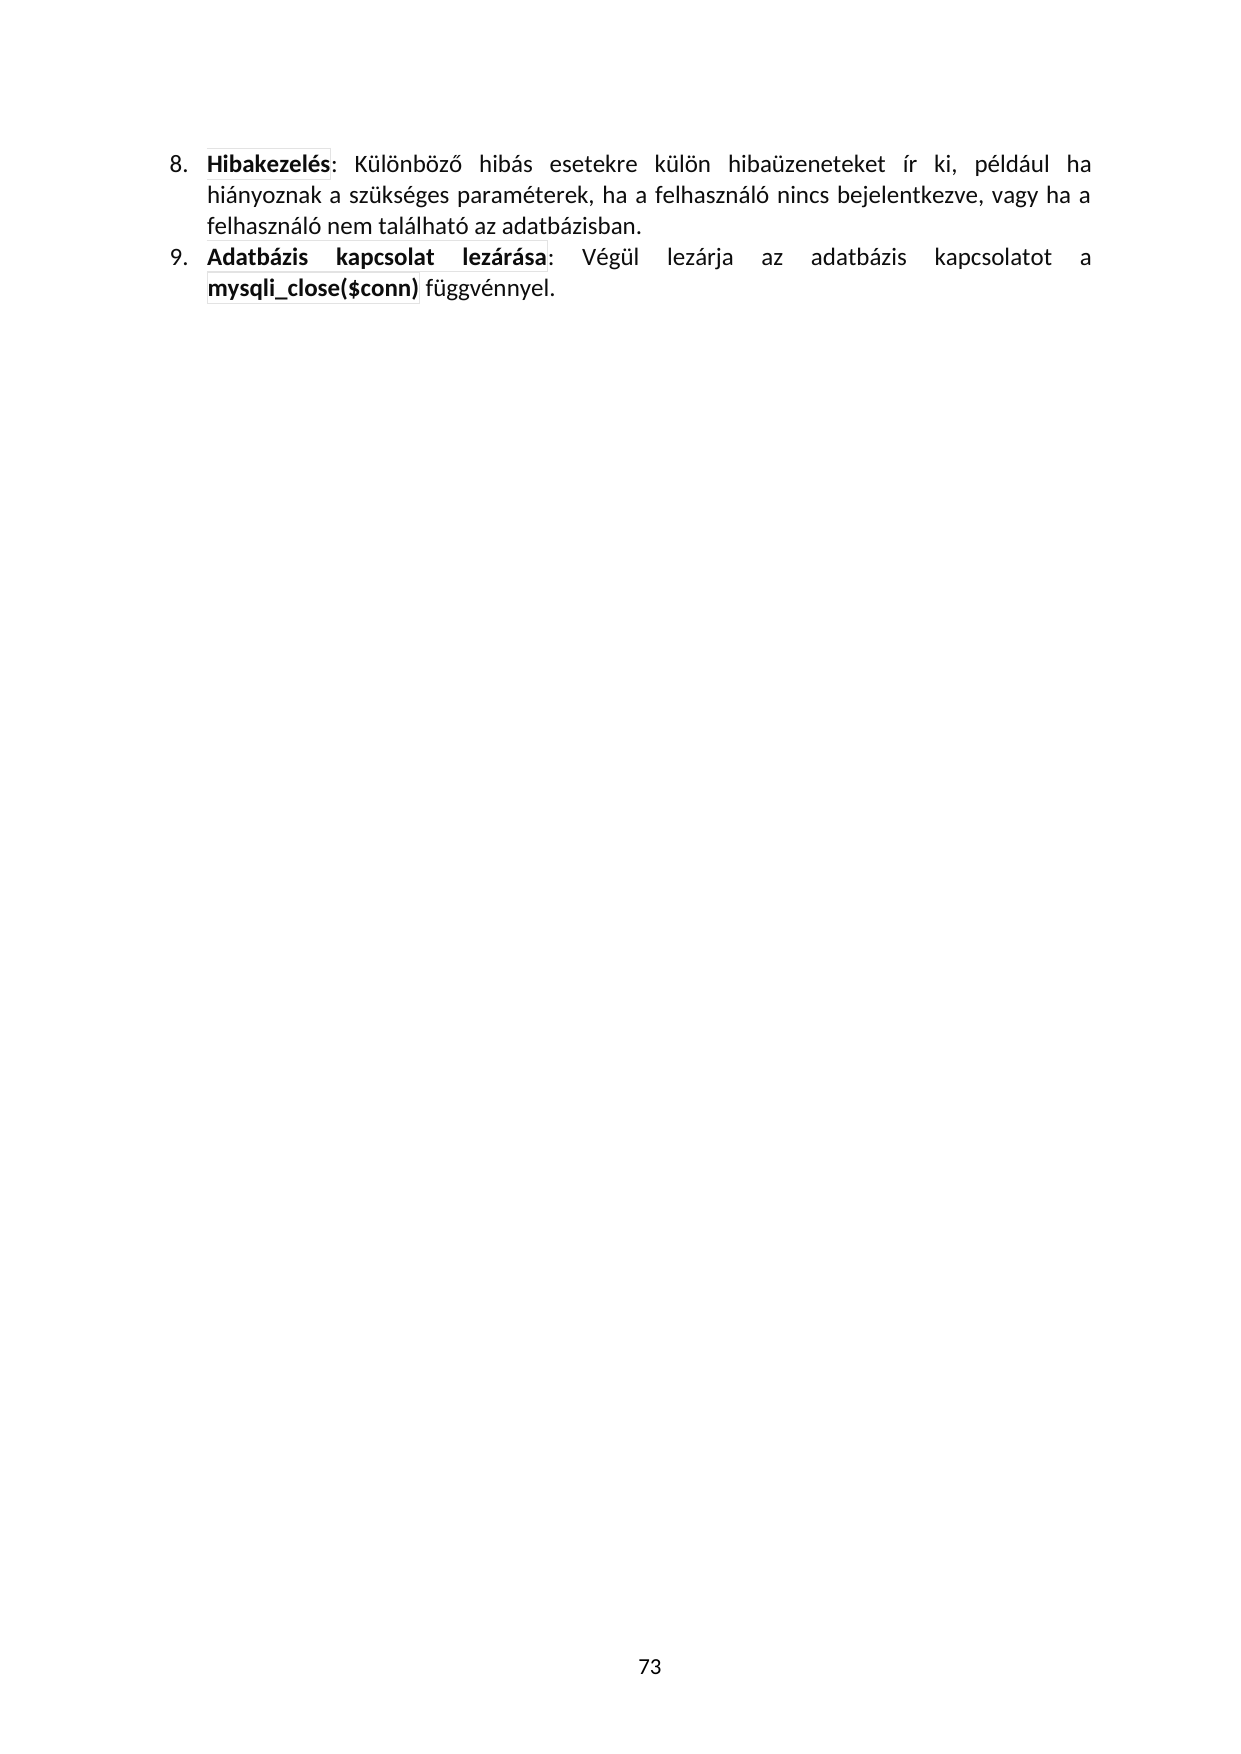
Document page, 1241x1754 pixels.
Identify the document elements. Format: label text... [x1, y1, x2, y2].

list Adatbázis kapcsolat lezárása: Végül lezárja az adatbázis kapcsolatot a mysqli_close($conn) függvénnyel. [420, 240, 1092, 303]
list Hibakezelés: Különböző hibás esetekre külön hibaüzeneteket ír ki, például ha hiányoznak a szükséges paraméterek, ha a felhasználó nincs bejelentkezve, vagy ha a felhasználó nem található az adatbázisban. [169, 148, 1092, 240]
list Adatbázis kapcsolat lezárása: Végül lezárja az adatbázis kapcsolatot a mysqli_close($conn) függvénnyel. [169, 240, 547, 303]
